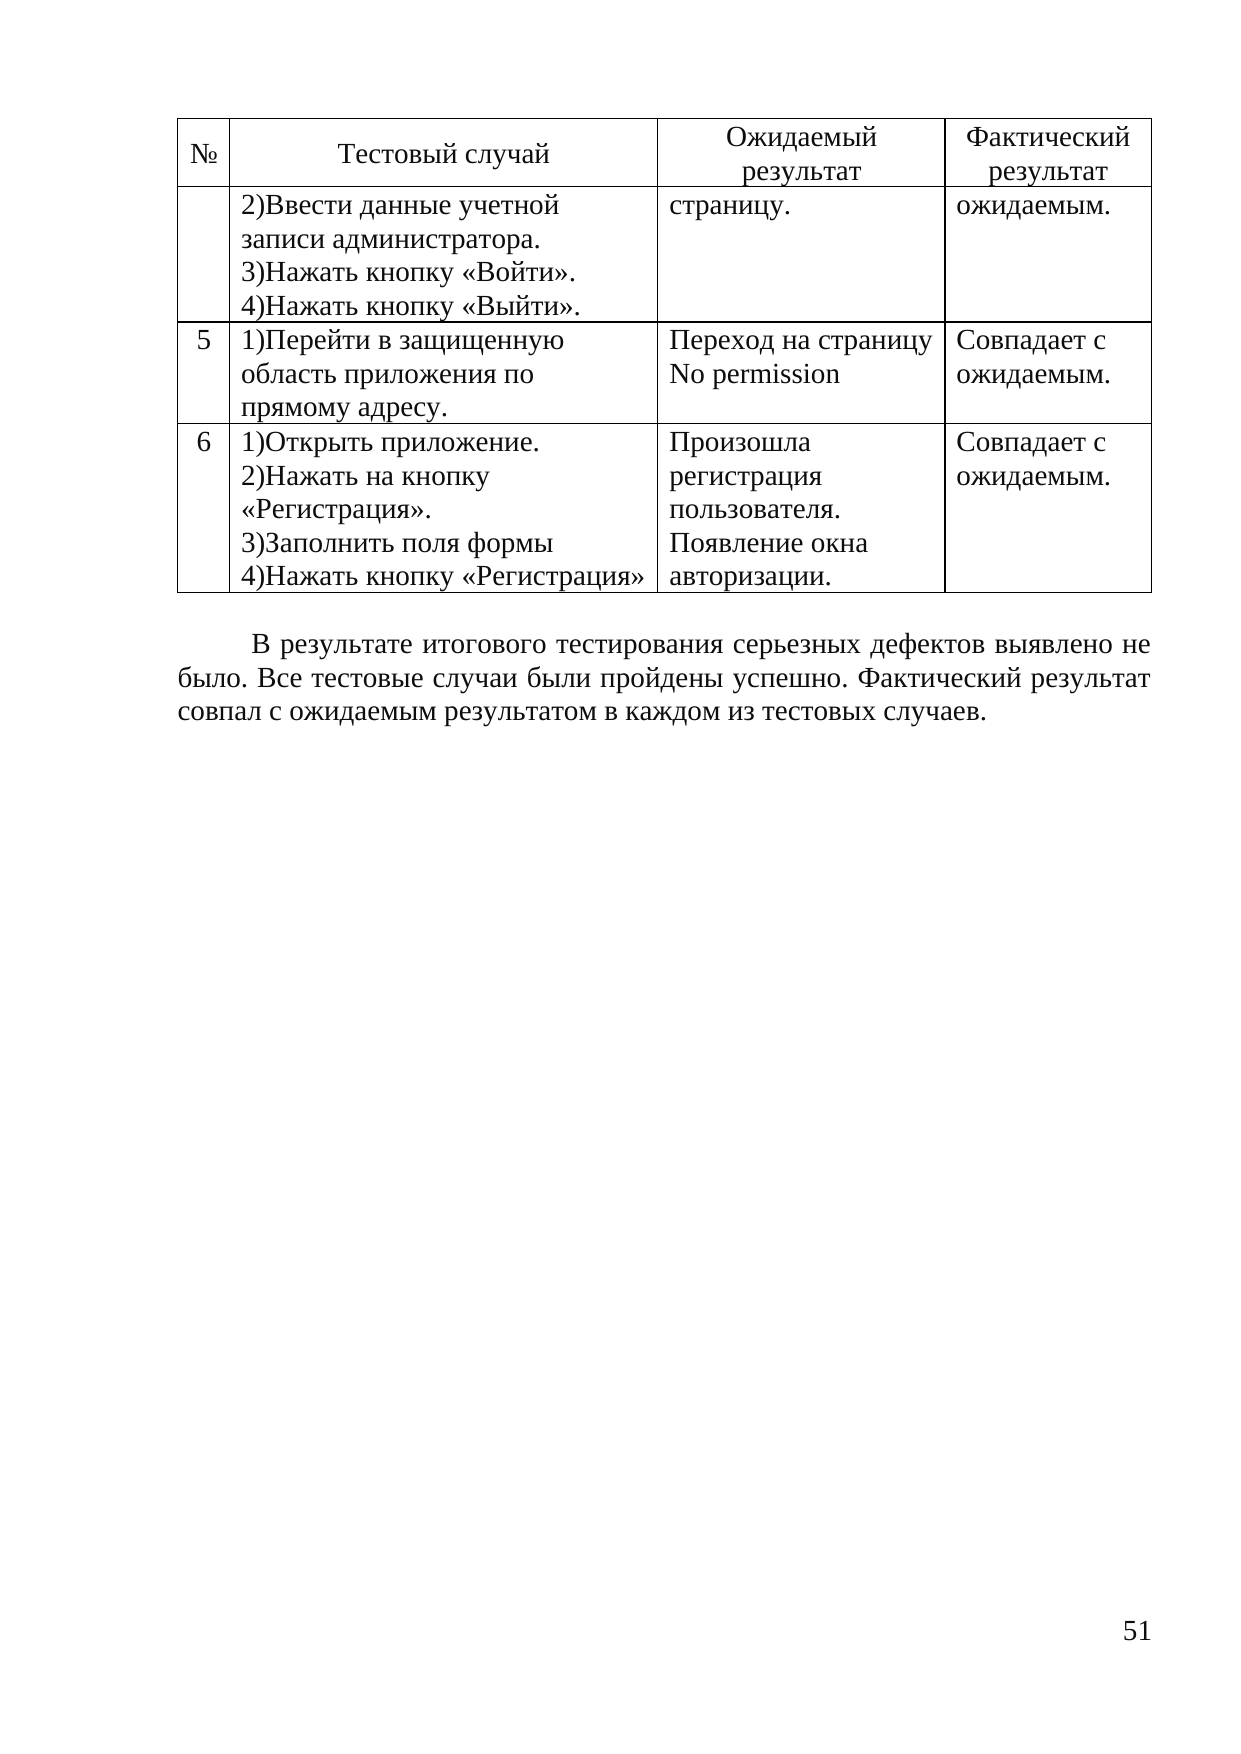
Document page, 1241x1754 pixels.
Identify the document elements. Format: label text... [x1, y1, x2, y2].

table_header Тестовый случай [230, 119, 657, 186]
table_cell Совпадает с ожидаемым. [946, 323, 1151, 423]
table_cell 1)Перейти в защищенную область приложения по прямому адресу. [230, 323, 657, 423]
table_cell Совпадает с ожидаемым. [946, 187, 1151, 321]
table_cell Произошла регистрация пользователя. Появление окна авторизации. [658, 424, 944, 592]
table_header Ожидаемый результат [658, 119, 944, 186]
table_cell 4 [178, 187, 229, 321]
table_cell 5 [178, 323, 229, 423]
table_cell Совпадает с ожидаемым. [946, 424, 1151, 592]
text В результате итогового тестирования серьезных дефектов выявлено не было. Все тестовые случаи были пройдены успешно. Фактический результат совпал с ожидаемым результатом в каждом из тестовых случаев. [177, 626, 1152, 727]
table_cell Переход на главную страницу. [658, 187, 944, 321]
table_header Фактический результат [946, 119, 1151, 186]
table_cell 6 [178, 424, 229, 592]
table_header № [178, 119, 229, 186]
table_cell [230, 187, 657, 321]
table_cell 1)Открыть приложение. 2)Нажать на кнопку «Регистрация». 3)Заполнить поля формы 4)Нажать кнопку «Регистрация» [230, 424, 657, 592]
table_cell Переход на страницу No permission [658, 323, 944, 423]
